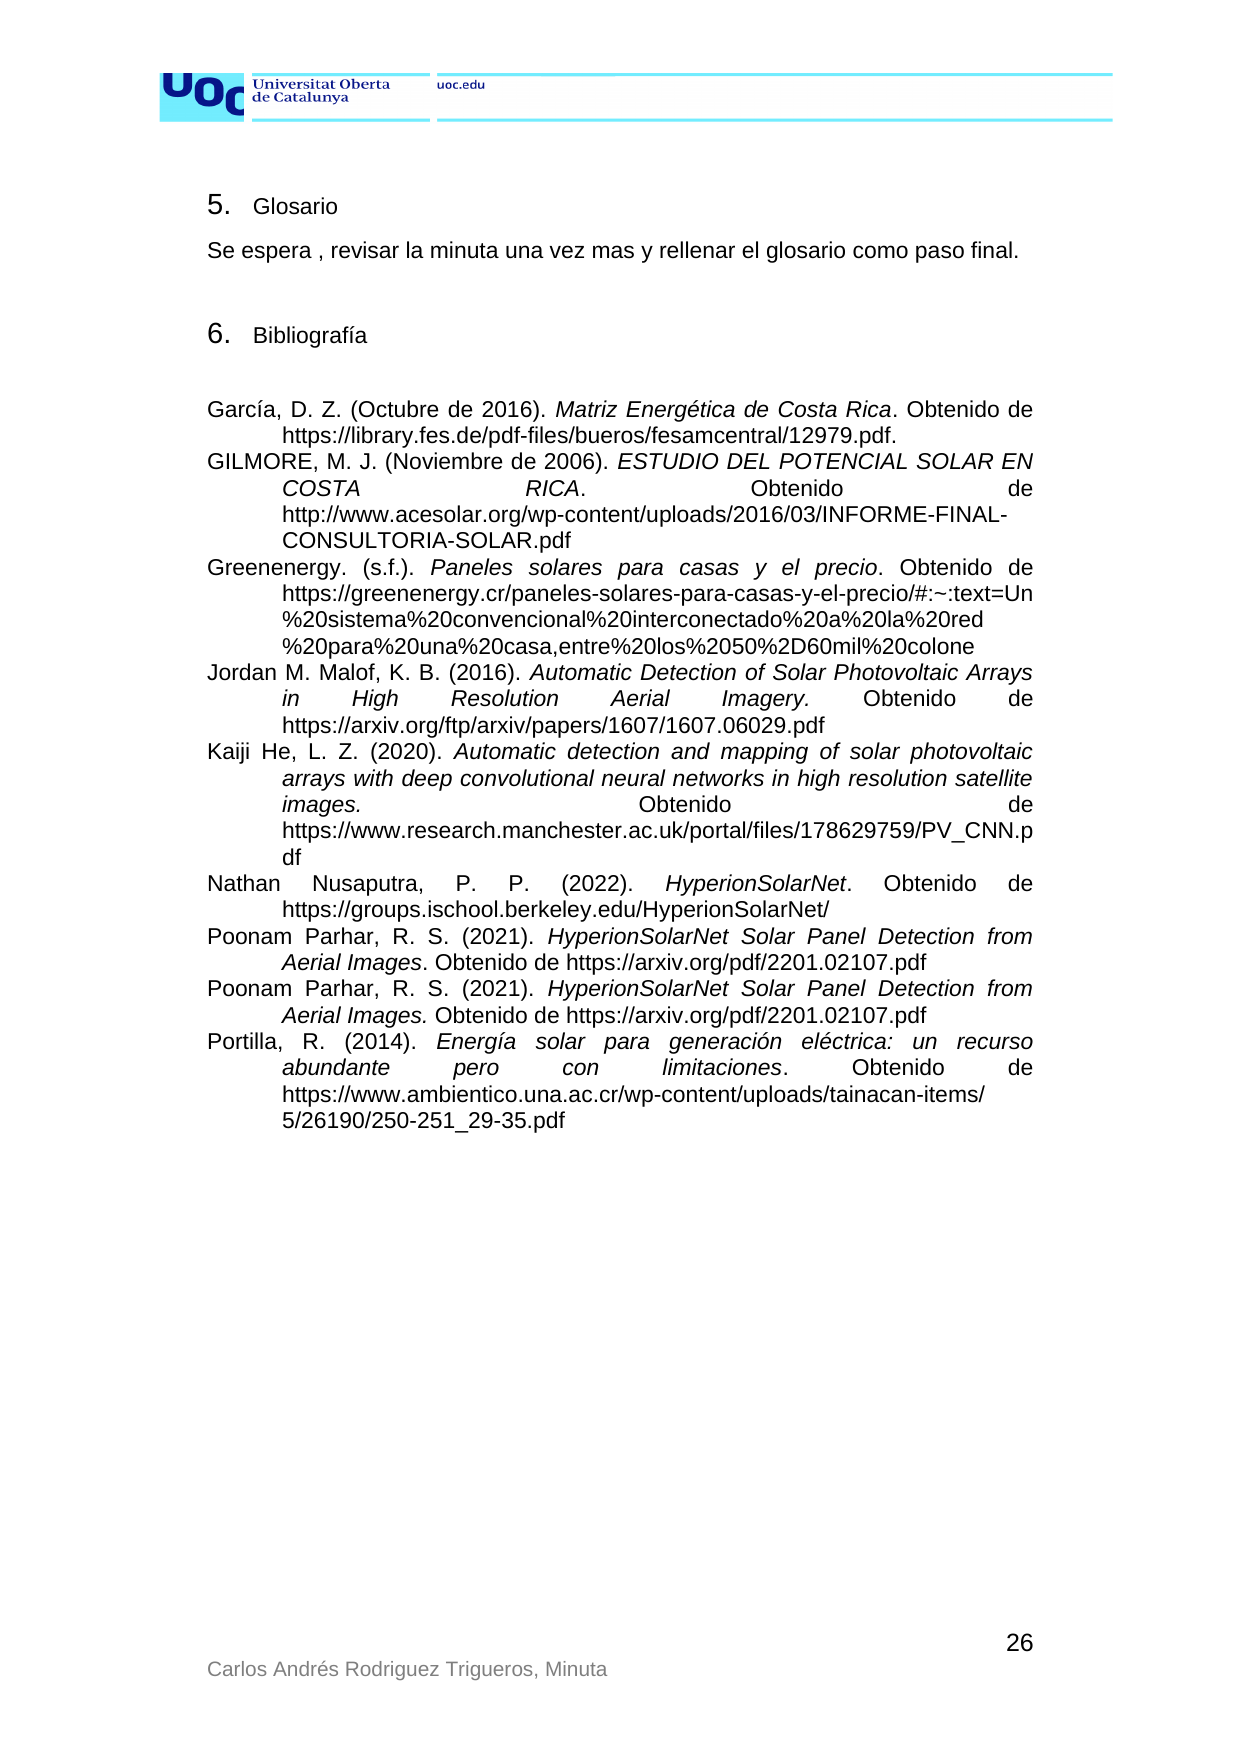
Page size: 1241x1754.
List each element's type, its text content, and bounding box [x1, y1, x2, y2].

text Jordan M. Malof, K. B. (2016). Automatic Detection of Solar Photovoltaic Arrays in High Resolution Aerial Imagery. Obtenido de https://arxiv.org/ftp/arxiv/papers/1607/1607.06029.pdf [207, 659, 1033, 738]
text GILMORE, M. J. (Noviembre de 2006). ESTUDIO DEL POTENCIAL SOLAR EN COSTA RICA. Obtenido de http://www.acesolar.org/wp-content/uploads/2016/03/INFORME-FINAL-CONSULTORIA-SOLAR.pdf [207, 448, 1033, 554]
subtitle Bibliografía [207, 316, 1033, 350]
text Poonam Parhar, R. S. (2021). HyperionSolarNet Solar Panel Detection from Aerial Images. Obtenido de https://arxiv.org/pdf/2201.02107.pdf [207, 975, 1033, 1028]
picture [159, 73, 1113, 124]
text Nathan Nusaputra, P. P. (2022). HyperionSolarNet. Obtenido de https://groups.ischool.berkeley.edu/HyperionSolarNet/ [207, 870, 1033, 923]
text Kaiji He, L. Z. (2020). Automatic detection and mapping of solar photovoltaic arrays with deep convolutional neural networks in high resolution satellite images. Obtenido de https://www.research.manchester.ac.uk/portal/files/178629759/PV_CNN.pdf [207, 738, 1033, 870]
subtitle Glosario [207, 187, 1033, 221]
text Greenenergy. (s.f.). Paneles solares para casas y el precio. Obtenido de https://greenenergy.cr/paneles-solares-para-casas-y-el-precio/#:~:text=Un%20sistema%20convencional%20interconectado%20a%20la%20red%20para%20una%20casa,entre%20los%2050%2D60mil%20colone [207, 554, 1033, 659]
text García, D. Z. (Octubre de 2016). Matriz Energética de Costa Rica. Obtenido de https://library.fes.de/pdf-files/bueros/fesamcentral/12979.pdf. [207, 396, 1033, 448]
text Portilla, R. (2014). Energía solar para generación eléctrica: un recurso abundante pero con limitaciones. Obtenido de https://www.ambientico.una.ac.cr/wp-content/uploads/tainacan-items/5/26190/250-251_29-35.pdf [207, 1028, 1033, 1133]
text Se espera , revisar la minuta una vez mas y rellenar el glosario como paso final. [207, 237, 1033, 264]
text Poonam Parhar, R. S. (2021). HyperionSolarNet Solar Panel Detection from Aerial Images. Obtenido de https://arxiv.org/pdf/2201.02107.pdf [207, 923, 1033, 975]
